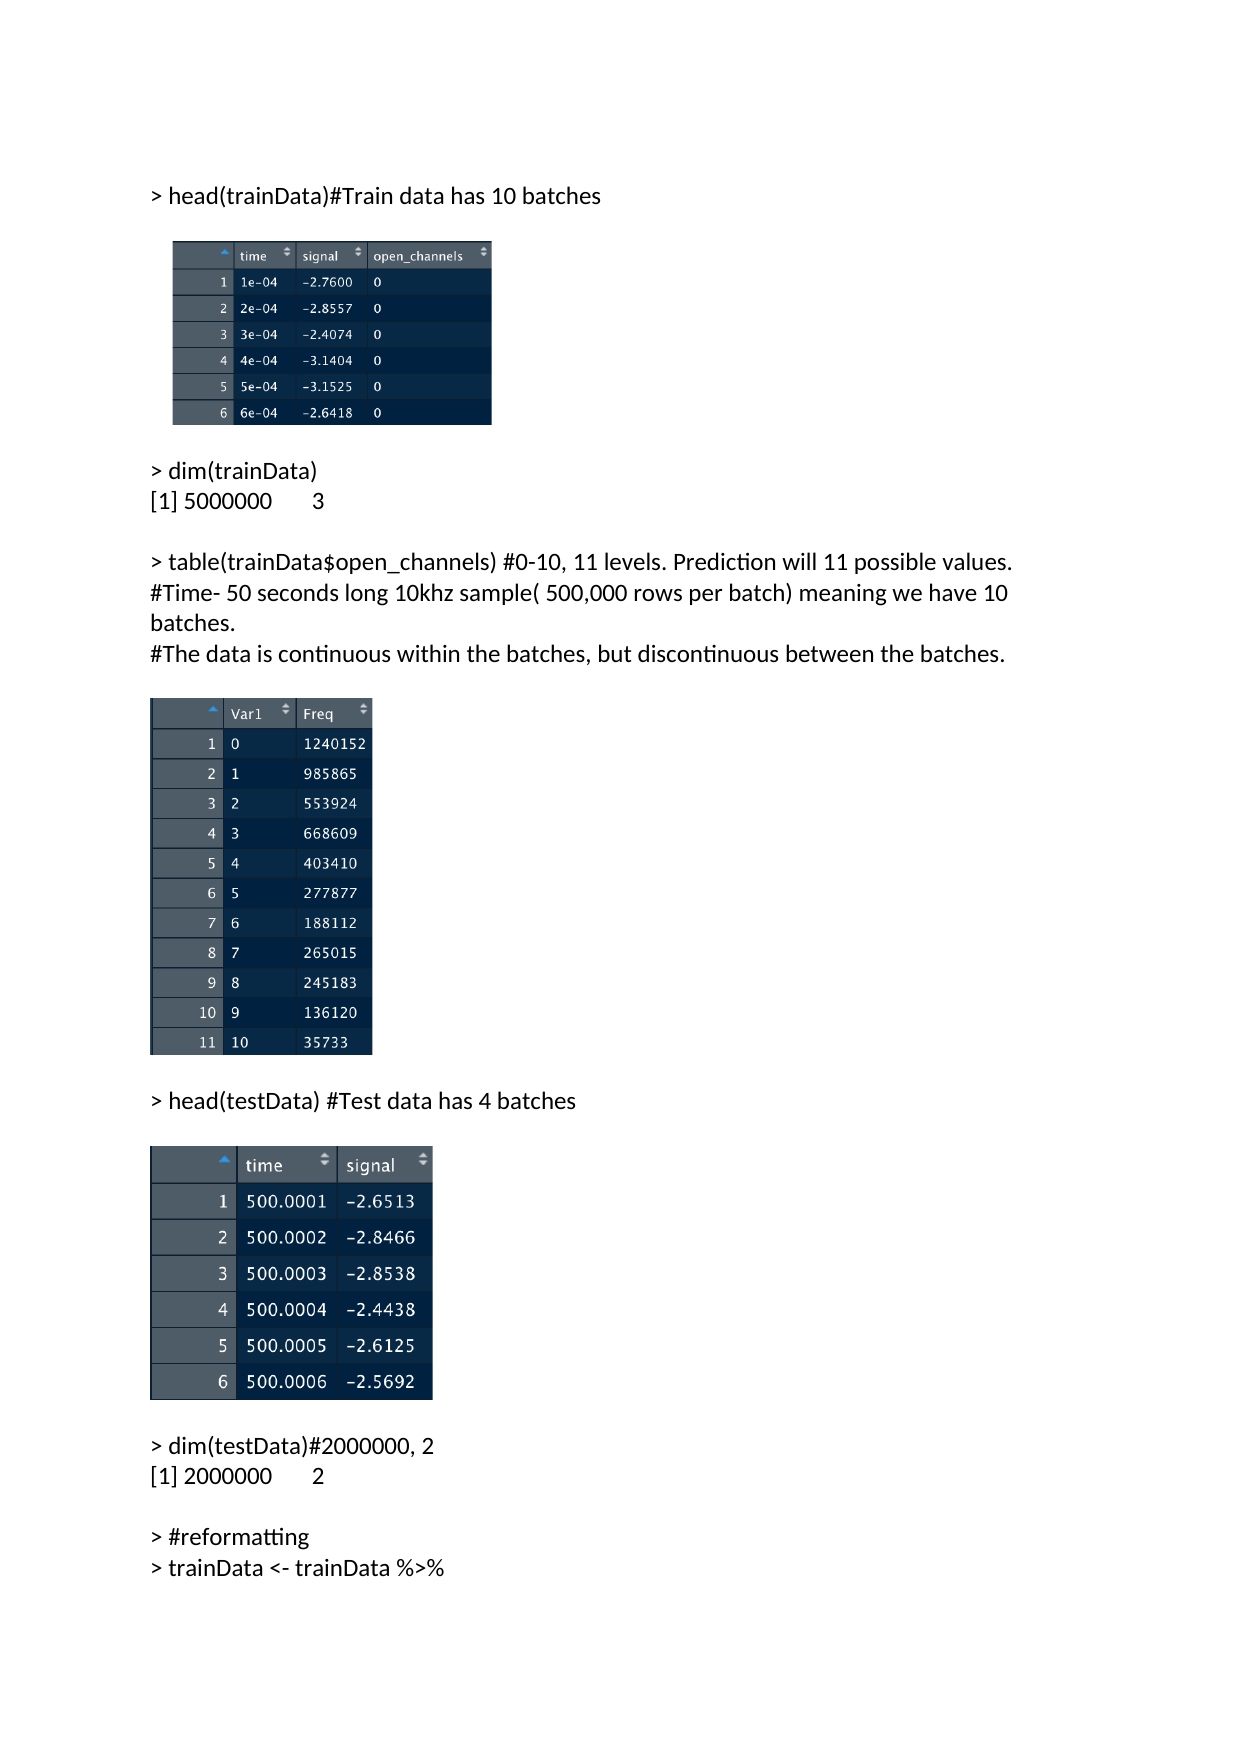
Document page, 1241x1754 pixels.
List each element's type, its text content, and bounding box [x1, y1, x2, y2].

text [1] 2000000 2 [150, 1460, 1090, 1491]
picture [150, 698, 373, 1055]
text > dim(testData)#2000000, 2 [150, 1430, 1090, 1460]
text > trainData <- trainData %>% [150, 1552, 1090, 1582]
text [1] 5000000 3 [150, 485, 1090, 516]
text > dim(trainData) [150, 455, 1090, 485]
text > head(trainData)#Train data has 10 batches [150, 181, 1090, 211]
text > table(trainData$open_channels) #0-10, 11 levels. Prediction will 11 possible values. [150, 546, 1090, 577]
text #The data is continuous within the batches, but discontinuous between the batches. [150, 638, 1090, 668]
picture [172, 241, 492, 425]
picture [150, 1146, 433, 1400]
text > head(testData) #Test data has 4 batches [150, 1085, 1090, 1116]
text > #reformatting [150, 1521, 1090, 1552]
text #Time- 50 seconds long 10khz sample( 500,000 rows per batch) meaning we have 10 batches. [150, 577, 1090, 638]
